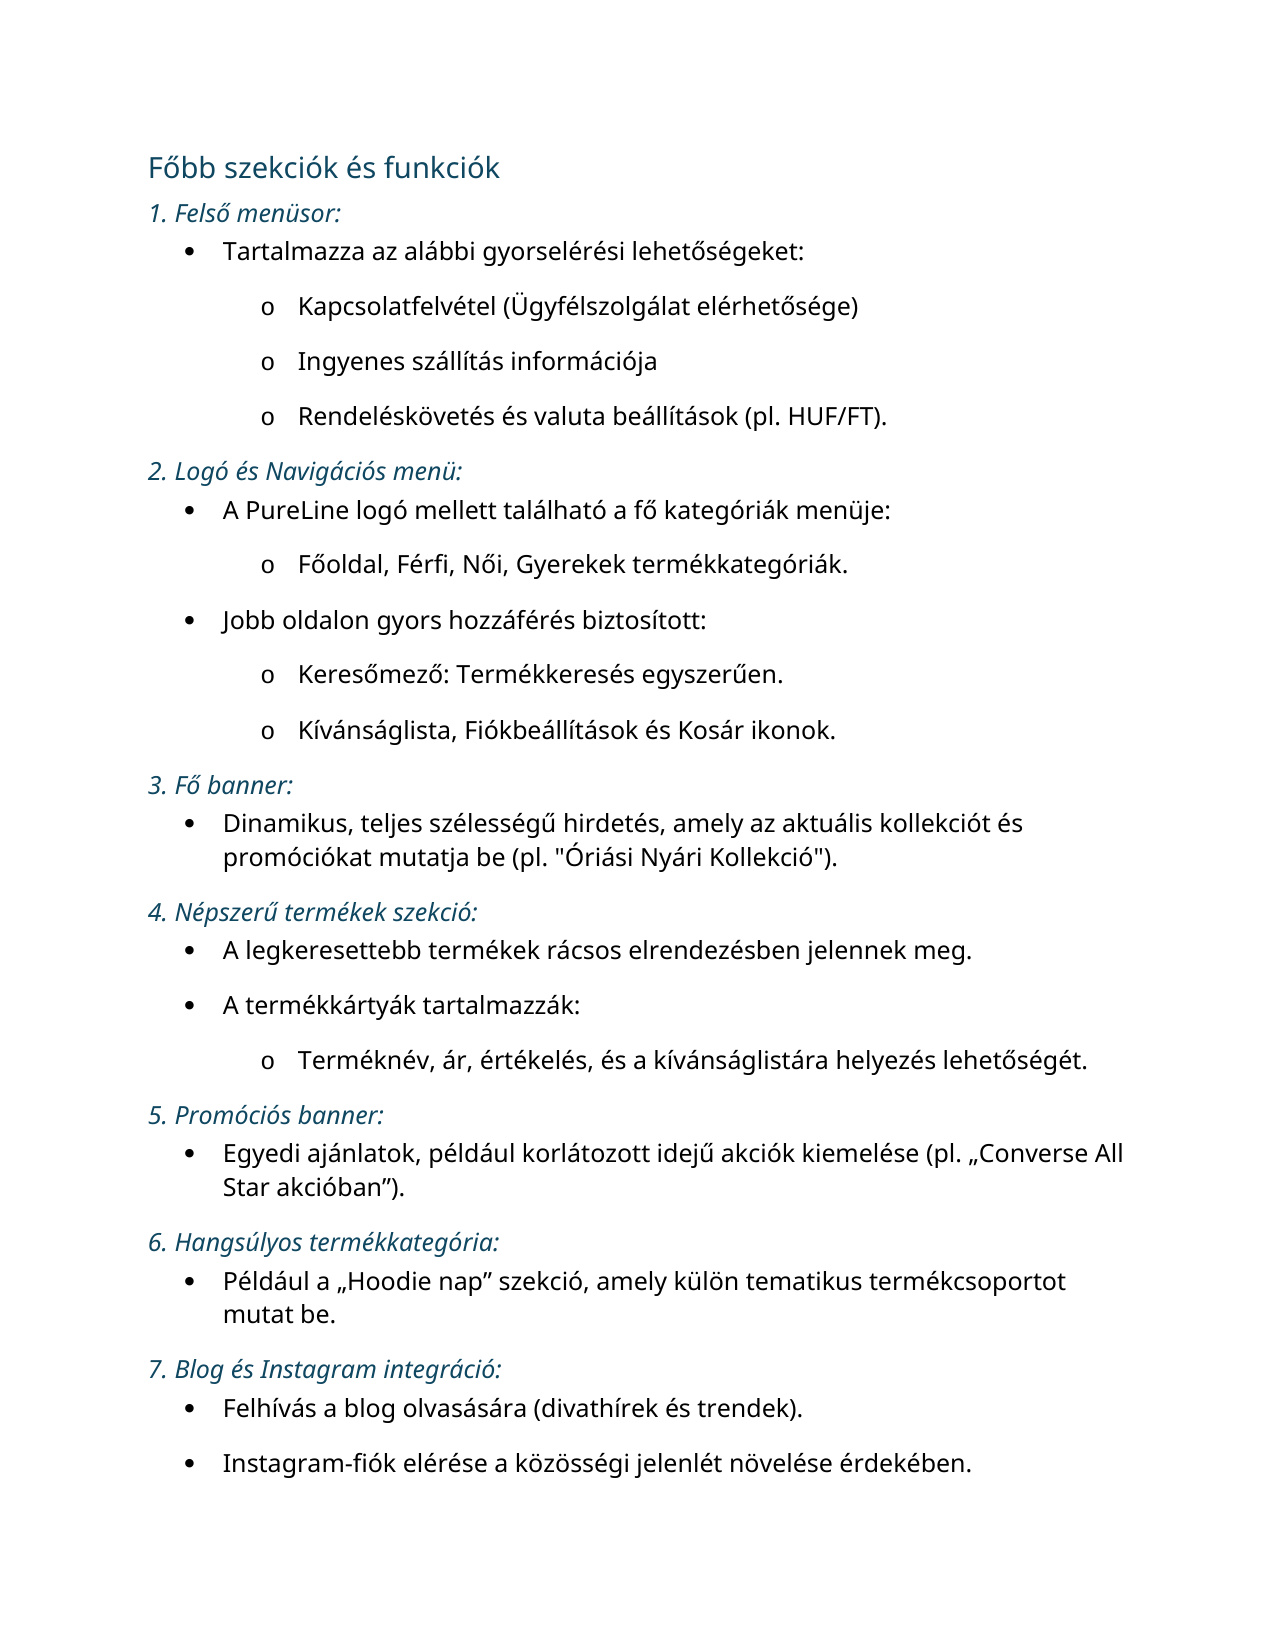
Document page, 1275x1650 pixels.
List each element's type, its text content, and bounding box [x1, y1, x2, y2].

subtitle 3. Fő banner: [148, 767, 1127, 801]
list Felhívás a blog olvasására (divathírek és trendek). [185, 1390, 1127, 1424]
list A termékkártyák tartalmazzák: [185, 988, 1127, 1022]
list Dinamikus, teljes szélességű hirdetés, amely az aktuális kollekciót és promóciókat mutatja be (pl. "Óriási Nyári Kollekció"). [185, 806, 1127, 874]
list Például a „Hoodie nap” szekció, amely külön tematikus termékcsoportot mutat be. [185, 1263, 1127, 1331]
list Kívánságlista, Fiókbeállítások és Kosár ikonok. [260, 712, 1127, 747]
subtitle 5. Promóciós banner: [148, 1098, 1127, 1132]
list Kapcsolatfelvétel (Ügyfélszolgálat elérhetősége) [260, 289, 1127, 323]
list Egyedi ajánlatok, például korlátozott idejű akciók kiemelése (pl. „Converse All Star akcióban”). [185, 1136, 1127, 1204]
list Terméknév, ár, értékelés, és a kívánságlistára helyezés lehetőségét. [260, 1043, 1127, 1077]
subtitle 4. Népszerű termékek szekció: [148, 894, 1127, 929]
list Instagram-fiók elérése a közösségi jelenlét növelése érdekében. [185, 1445, 1127, 1479]
list Keresőmező: Termékkeresés egyszerűen. [260, 657, 1127, 691]
list Tartalmazza az alábbi gyorselérési lehetőségeket: [185, 234, 1127, 268]
list Jobb oldalon gyors hozzáférés biztosított: [185, 602, 1127, 636]
subtitle Főbb szekciók és funkciók [148, 148, 1127, 187]
subtitle 7. Blog és Instagram integráció: [148, 1352, 1127, 1386]
list Főoldal, Férfi, Női, Gyerekek termékkategóriák. [260, 547, 1127, 581]
subtitle 6. Hangsúlyos termékkategória: [148, 1225, 1127, 1259]
subtitle 2. Logó és Navigációs menü: [148, 454, 1127, 488]
list Ingyenes szállítás információja [260, 344, 1127, 378]
list A PureLine logó mellett található a fő kategóriák menüje: [185, 492, 1127, 526]
subtitle 1. Felső menüsor: [148, 196, 1127, 230]
list A legkeresettebb termékek rácsos elrendezésben jelennek meg. [185, 933, 1127, 967]
list Rendeléskövetés és valuta beállítások (pl. HUF/FT). [260, 399, 1127, 433]
